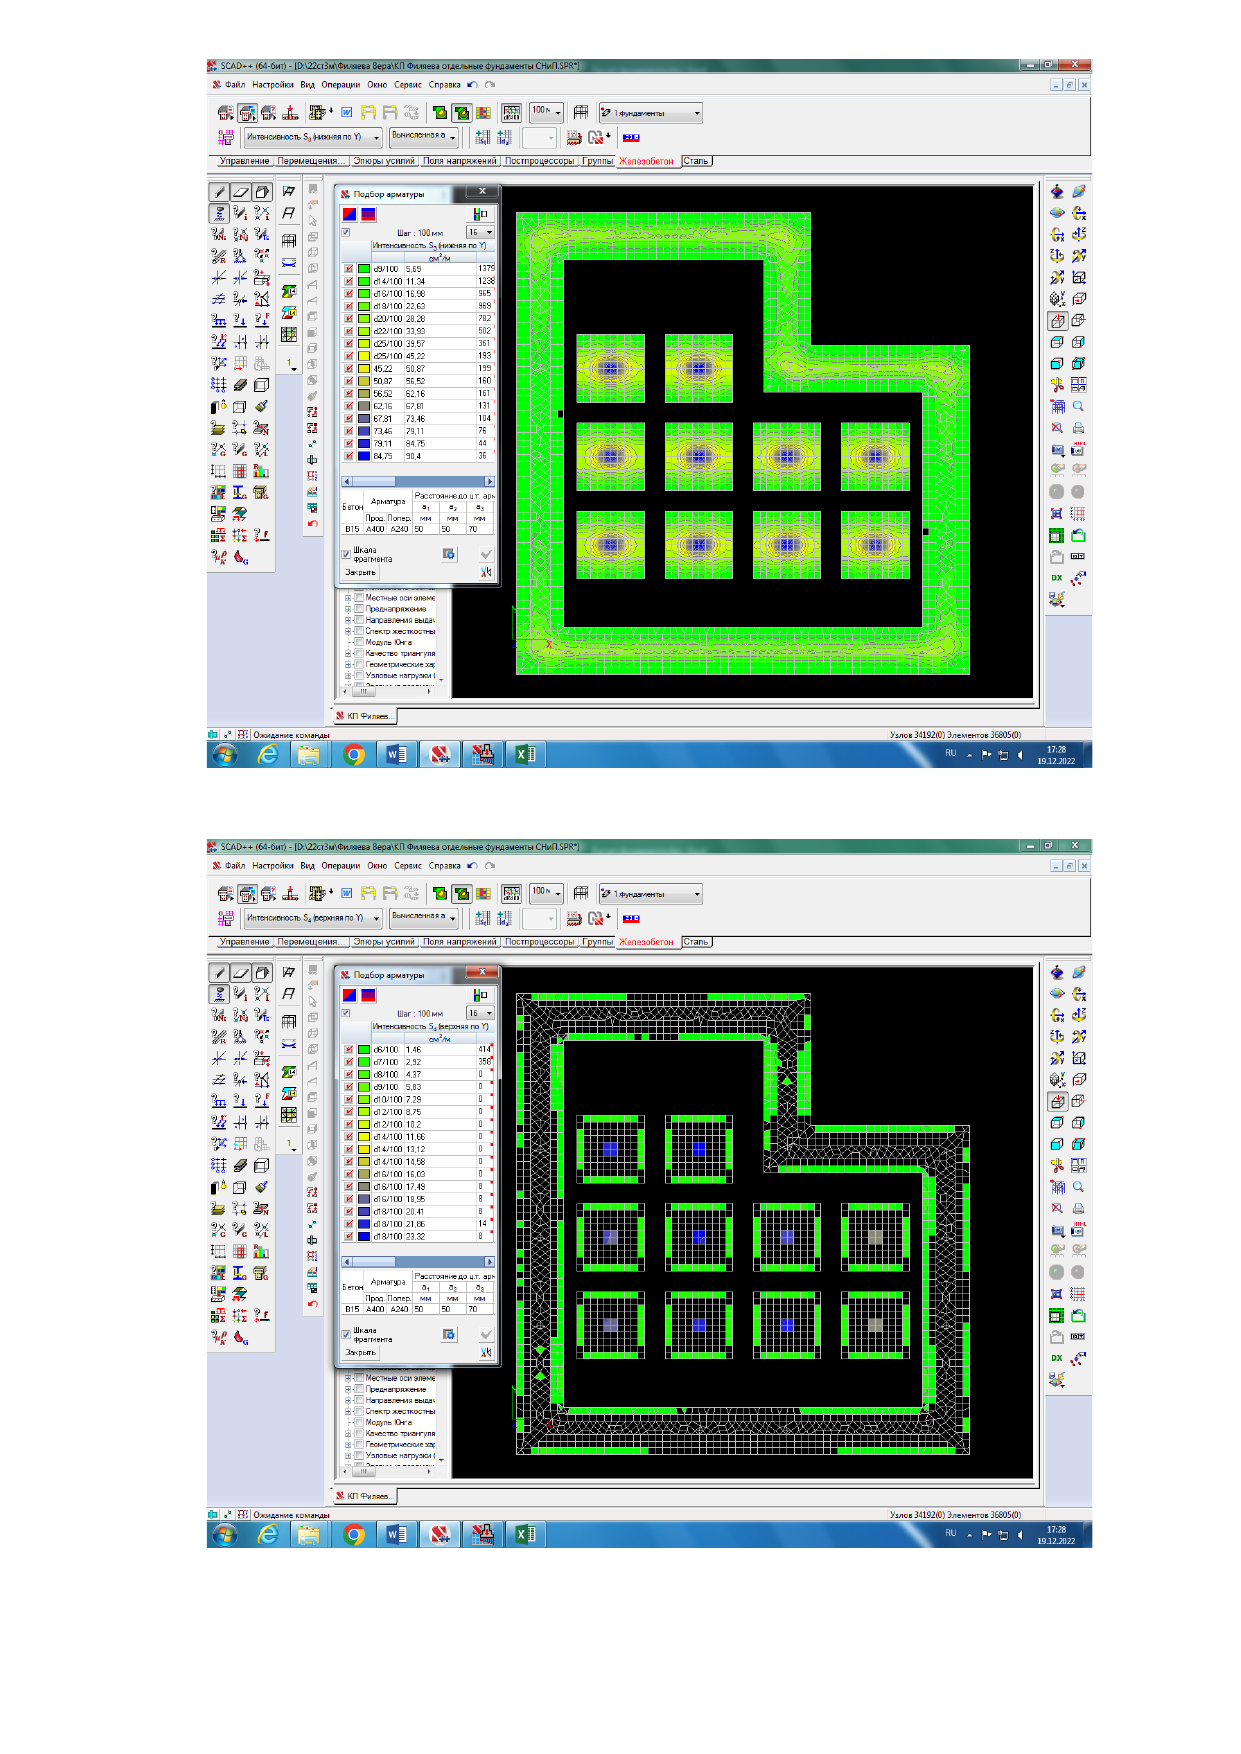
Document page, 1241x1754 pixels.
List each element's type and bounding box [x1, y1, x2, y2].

picture [206, 59, 1093, 768]
picture [206, 839, 1093, 1548]
